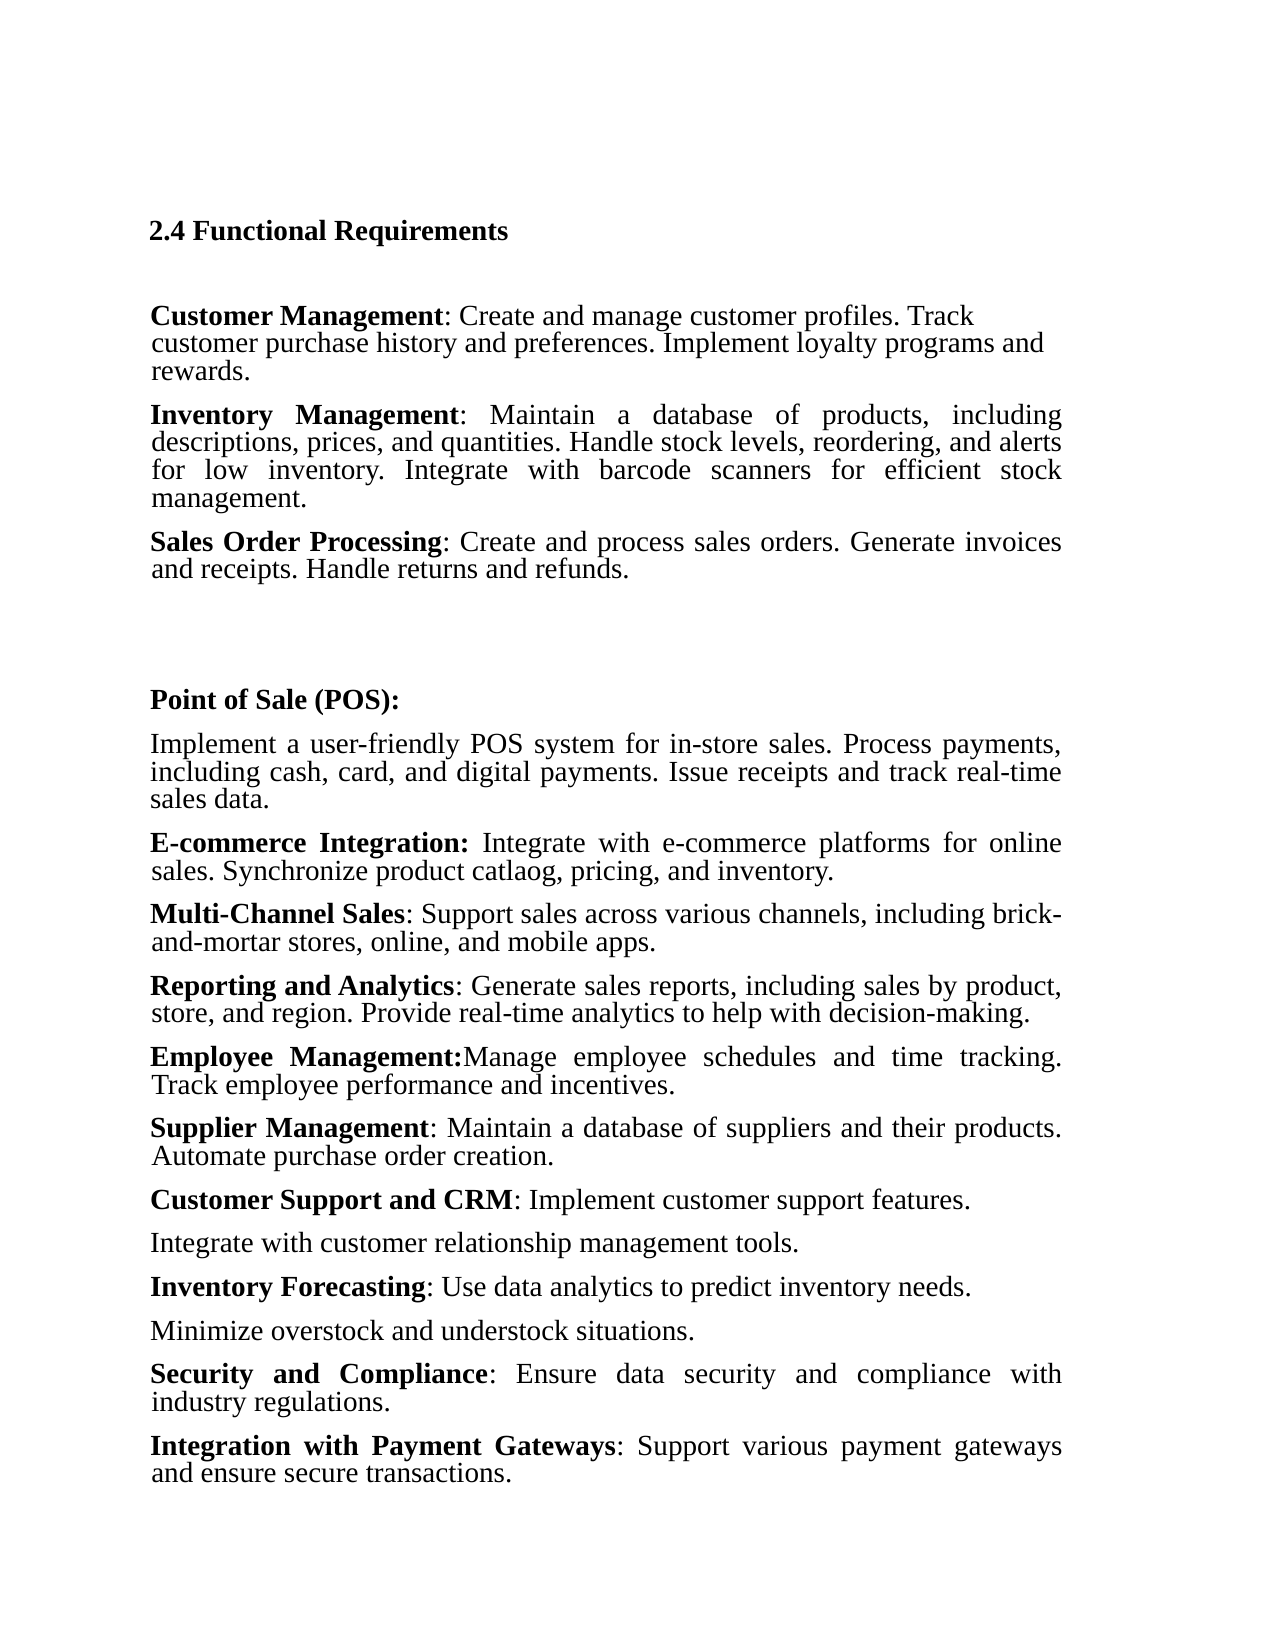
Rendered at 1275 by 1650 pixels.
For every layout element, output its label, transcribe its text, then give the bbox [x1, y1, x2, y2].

text E-commerce Integration: Integrate with e-commerce platforms for online sales. Synchronize product catlaog, pricing, and inventory. [150, 830, 1063, 886]
text Supplier Management: Maintain a database of suppliers and their products. Automate purchase order creation. [150, 1116, 1063, 1171]
text Integrate with customer relationship management tools. [150, 1231, 1063, 1258]
text Reporting and Analytics: Generate sales reports, including sales by product, store, and region. Provide real-time analytics to help with decision-making. [150, 973, 1063, 1028]
text Integration with Payment Gateways: Support various payment gateways and ensure secure transactions. [150, 1433, 1063, 1488]
text 2.4 Functional Requirements [148, 220, 1125, 246]
text Customer Management: Create and manage customer profiles. Track customer purchase history and preferences. Implement loyalty programs and rewards. [150, 303, 1063, 386]
text Inventory Forecasting: Use data analytics to predict inventory needs. [150, 1274, 1063, 1302]
text Multi-Channel Sales: Support sales across various channels, including brick-and-mortar stores, online, and mobile apps. [150, 902, 1063, 957]
text Customer Support and CRM: Implement customer support features. [150, 1187, 1063, 1215]
text Minimize overstock and understock situations. [150, 1318, 1063, 1346]
text Sales Order Processing: Create and process sales orders. Generate invoices and receipts. Handle returns and refunds. [150, 529, 1063, 584]
text Inventory Management: Maintain a database of products, including descriptions, prices, and quantities. Handle stock levels, reordering, and alerts for low inventory. Integrate with barcode scanners for efficient stock management. [150, 402, 1063, 513]
text Employee Management:Manage employee schedules and time tracking. Track employee performance and incentives. [150, 1044, 1063, 1100]
text Point of Sale (POS): [150, 687, 1063, 715]
text Security and Compliance: Ensure data security and compliance with industry regulations. [150, 1362, 1063, 1417]
text Implement a user-friendly POS system for in-store sales. Process payments, including cash, card, and digital payments. Issue receipts and track real-time sales data. [150, 731, 1063, 814]
